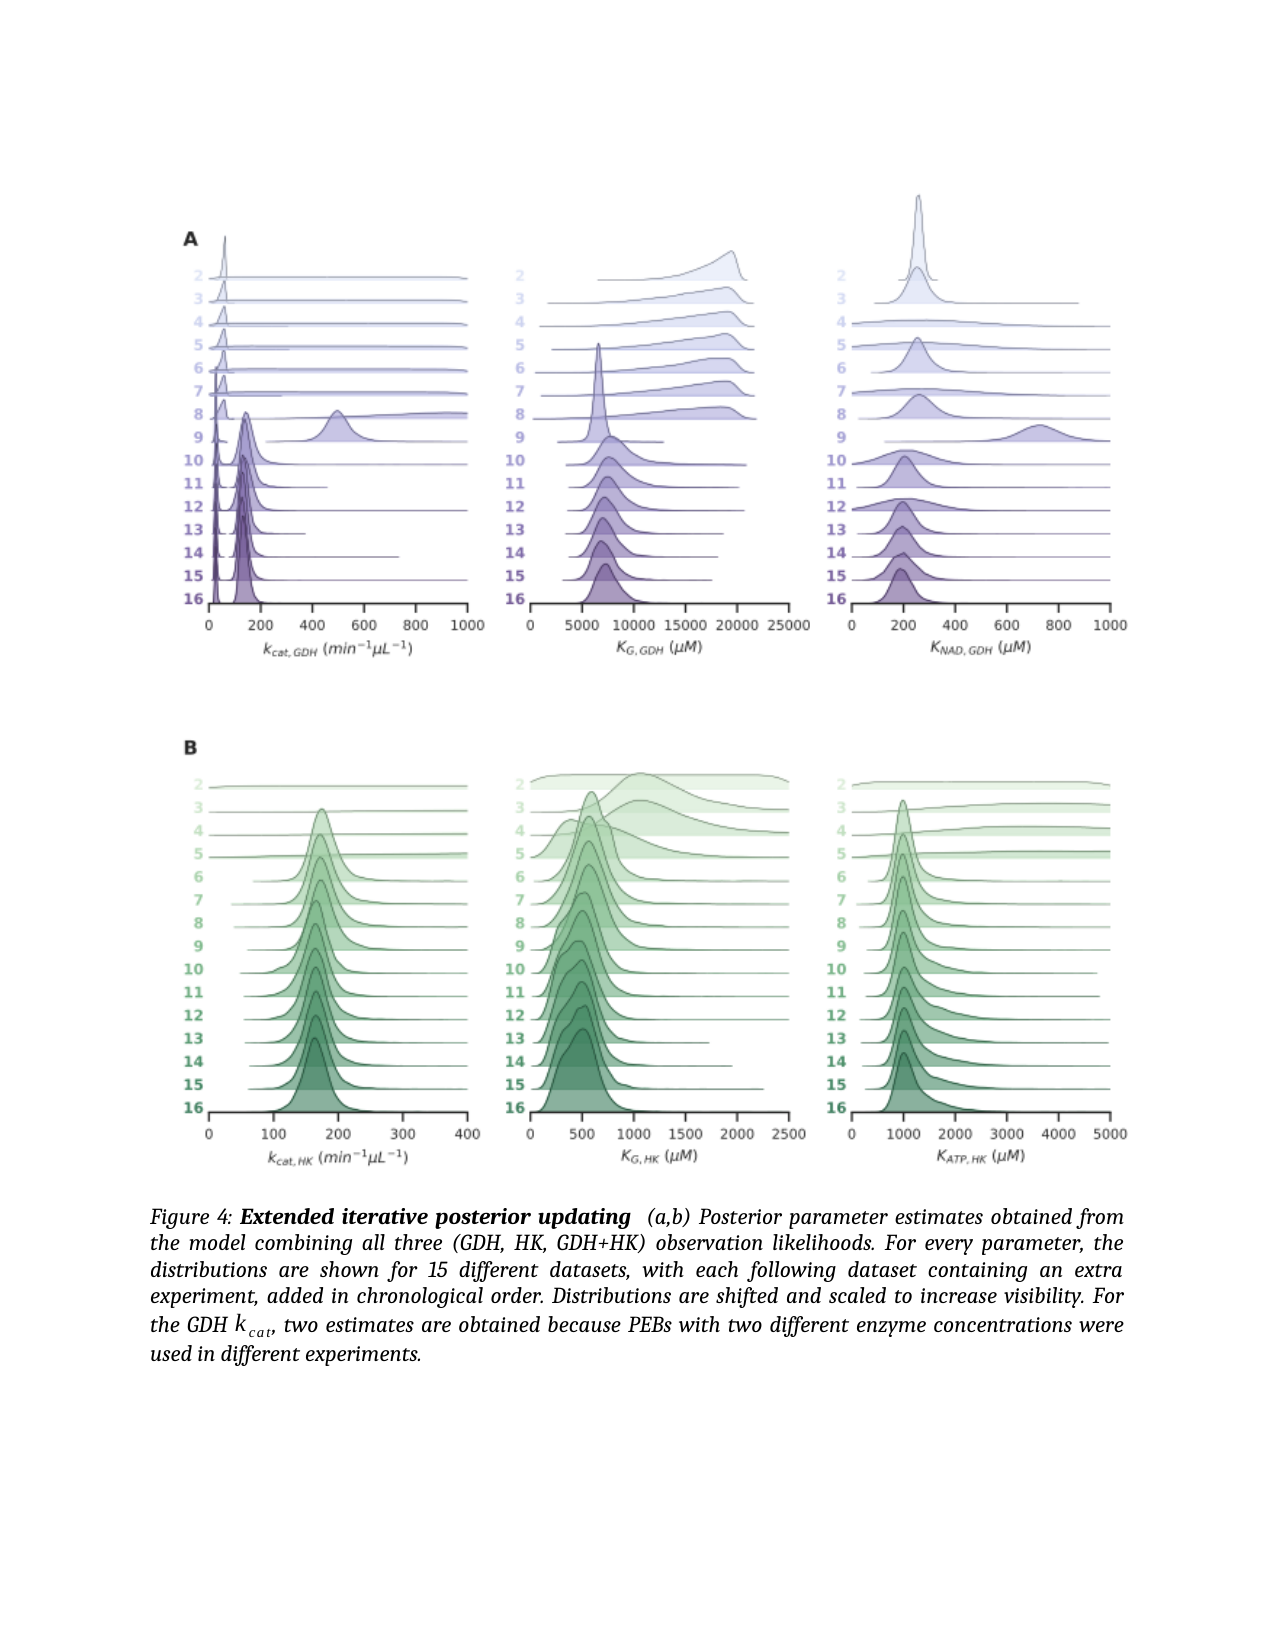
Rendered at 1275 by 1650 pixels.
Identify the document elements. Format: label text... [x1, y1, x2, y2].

text Figure 4: Extended iterative posterior updating (a,b) Posterior parameter estimates obtained from the model combining all three (GDH, HK, GDH+HK) observation likelihoods. For every parameter, the distributions are shown for 15 different datasets, with each following dataset containing an extra experiment, added in chronological order. Distributions are shifted and scaled to increase visibility. For the GDH , two estimates are obtained because PEBs with two different enzyme concentrations were used in different experiments. [150, 1204, 1125, 1367]
picture [168, 150, 1144, 1183]
